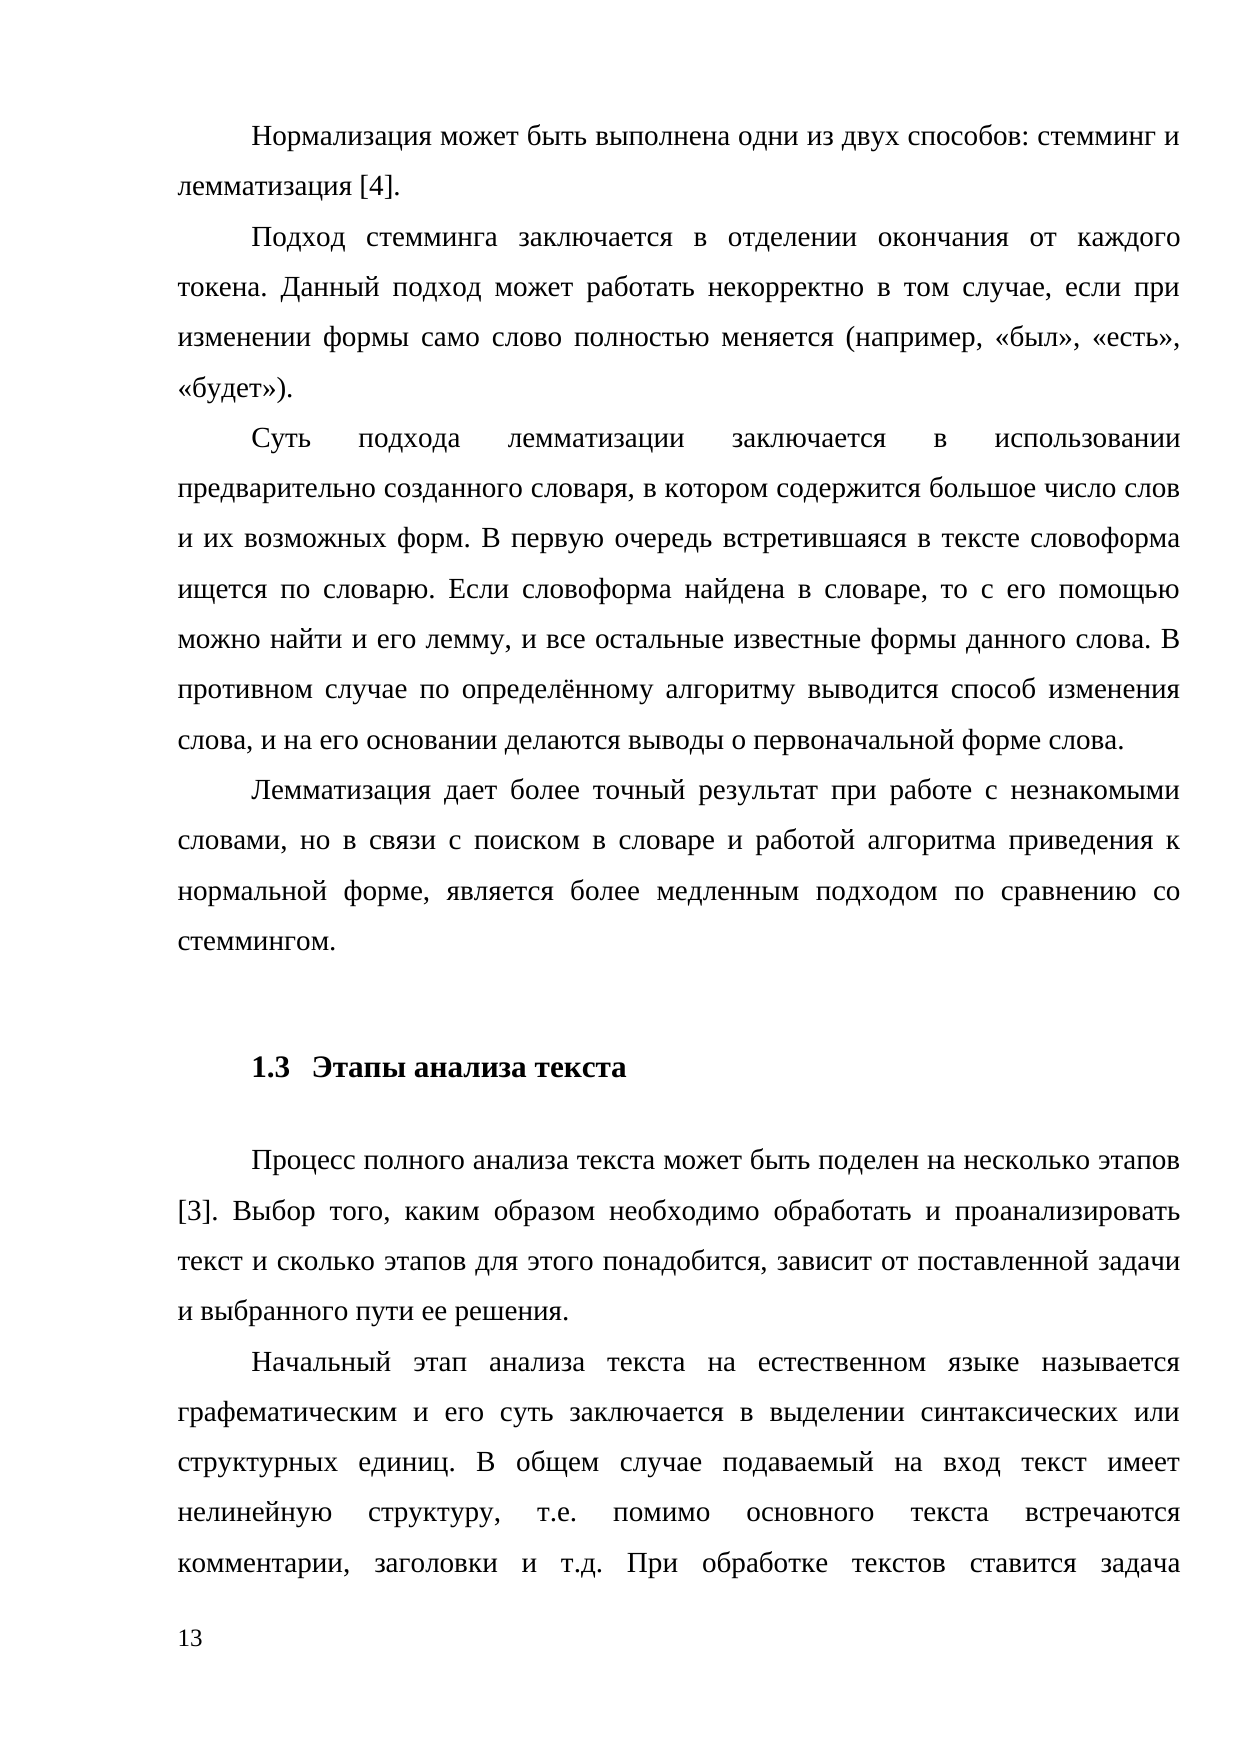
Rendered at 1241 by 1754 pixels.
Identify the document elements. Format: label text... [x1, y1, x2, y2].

subtitle Этапы анализа текста [251, 1049, 1181, 1085]
text Лемматизация дает более точный результат при работе с незнакомыми словами, но в связи с поиском в словаре и работой алгоритма приведения к нормальной форме, является более медленным подходом по сравнению со стеммингом. [177, 772, 1181, 957]
text Нормализация может быть выполнена одни из двух способов: стемминг и лемматизация [4]. [177, 118, 1181, 202]
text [177, 1344, 1181, 1578]
text Суть подхода лемматизации заключается в использовании предварительно созданного словаря, в котором содержится большое число слов и их возможных форм. В первую очередь встретившаяся в тексте словоформа ищется по словарю. Если словоформа найдена в словаре, то с его помощью можно найти и его лемму, и все остальные известные формы данного слова. В противном случае по определённому алгоритму выводится способ изменения слова, и на его основании делаются выводы о первоначальной форме слова. [177, 420, 1181, 755]
text Подход стемминга заключается в отделении окончания от каждого токена. Данный подход может работать некорректно в том случае, если при изменении формы само слово полностью меняется (например, «был», «есть», «будет»). [177, 219, 1181, 403]
text Процесс полного анализа текста может быть поделен на несколько этапов [3]. Выбор того, каким образом необходимо обработать и проанализировать текст и сколько этапов для этого понадобится, зависит от поставленной задачи и выбранного пути ее решения. [177, 1142, 1181, 1327]
